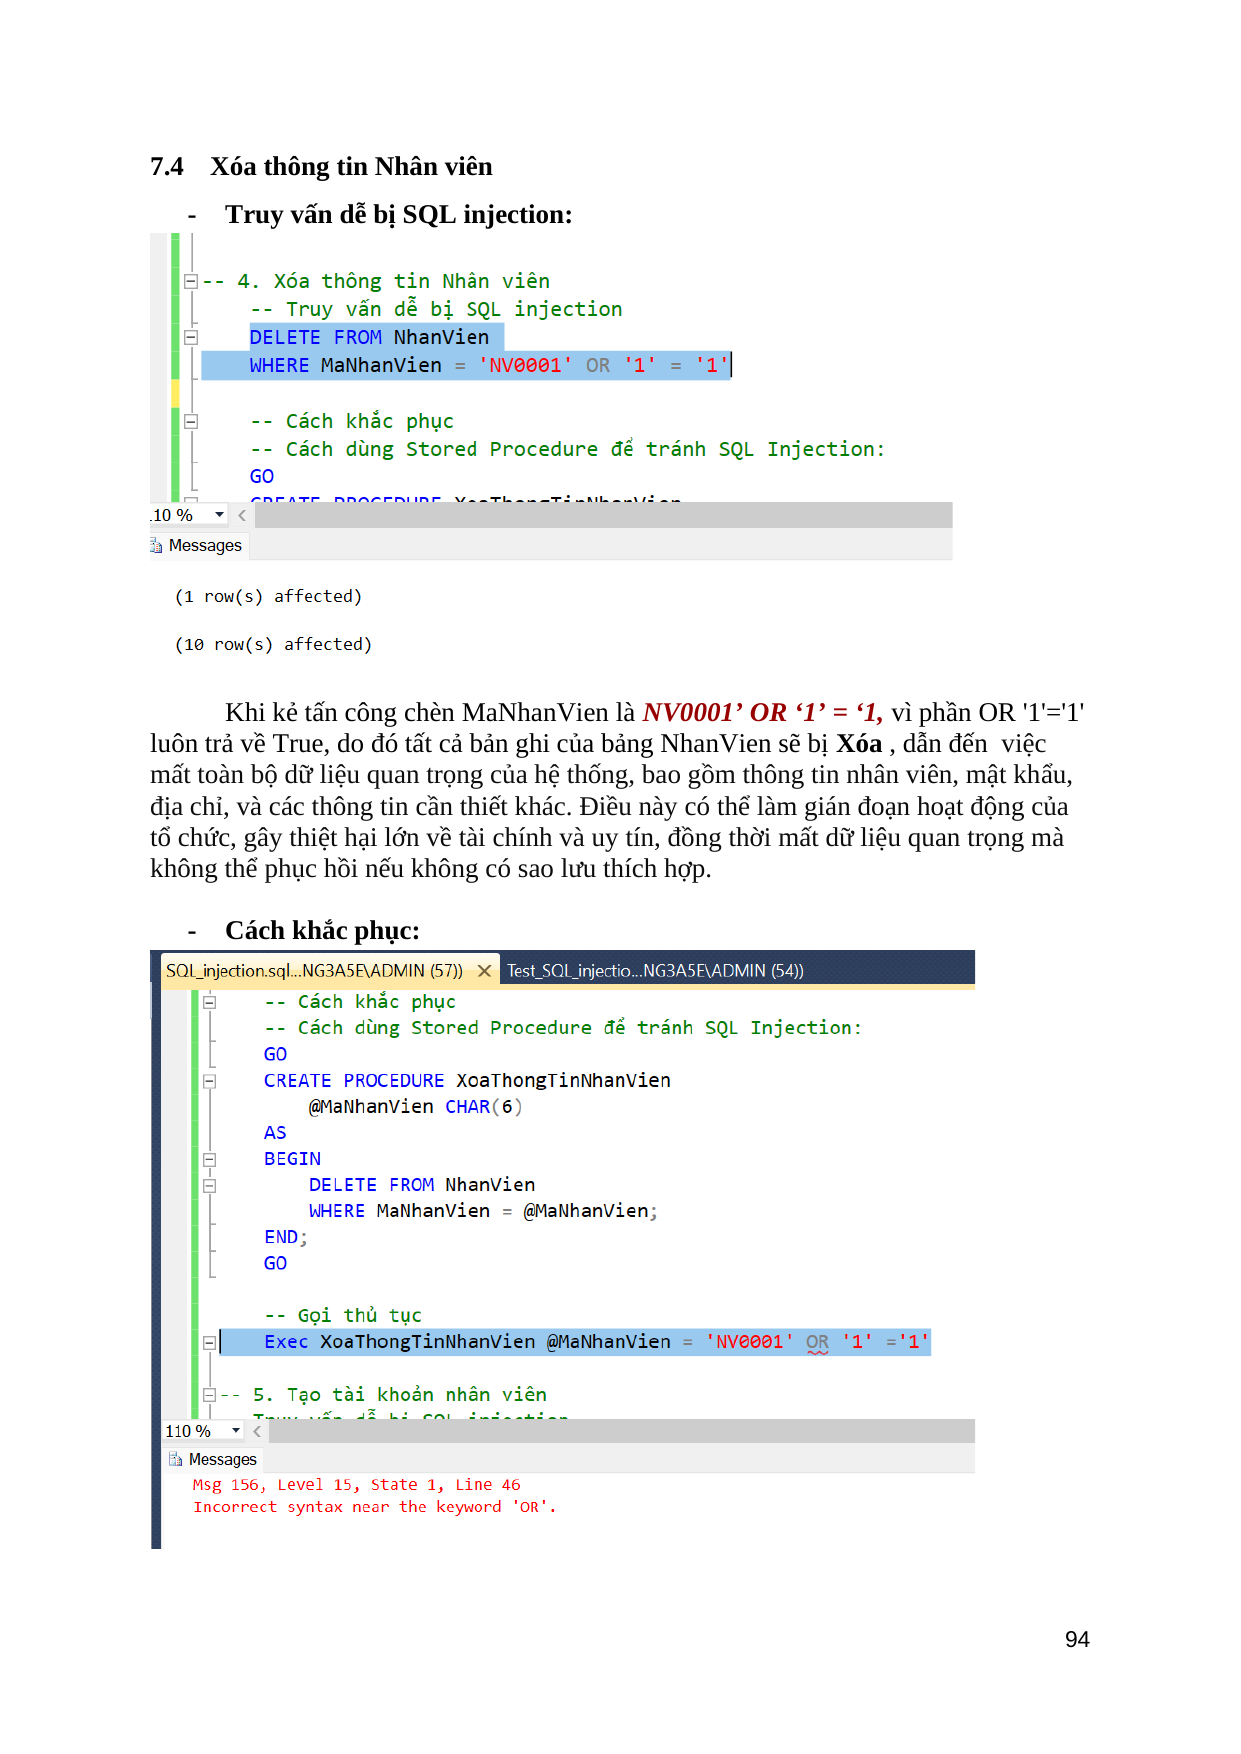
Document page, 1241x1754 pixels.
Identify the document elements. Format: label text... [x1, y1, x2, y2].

list Truy vấn dễ bị SQL injection: [187, 198, 1090, 229]
text Khi kẻ tấn công chèn MaNhanVien là NV0001’ OR ‘1’ = ‘1, vì phần OR '1'='1' luôn trả về True, do đó tất cả bản ghi của bảng NhanVien sẽ bị Xóa , dẫn đến việc mất toàn bộ dữ liệu quan trọng của hệ thống, bao gồm thông tin nhân viên, mật khẩu, địa chỉ, và các thông tin cần thiết khác. Điều này có thể làm gián đoạn hoạt động của tổ chức, gây thiệt hại lớn về tài chính và uy tín, đồng thời mất dữ liệu quan trọng mà không thể phục hồi nếu không có sao lưu thích hợp. [150, 696, 1090, 883]
list Cách khắc phục: [187, 914, 1090, 945]
subtitle Xóa thông tin Nhân viên [150, 150, 1090, 181]
picture [150, 233, 953, 693]
picture [150, 950, 976, 1549]
